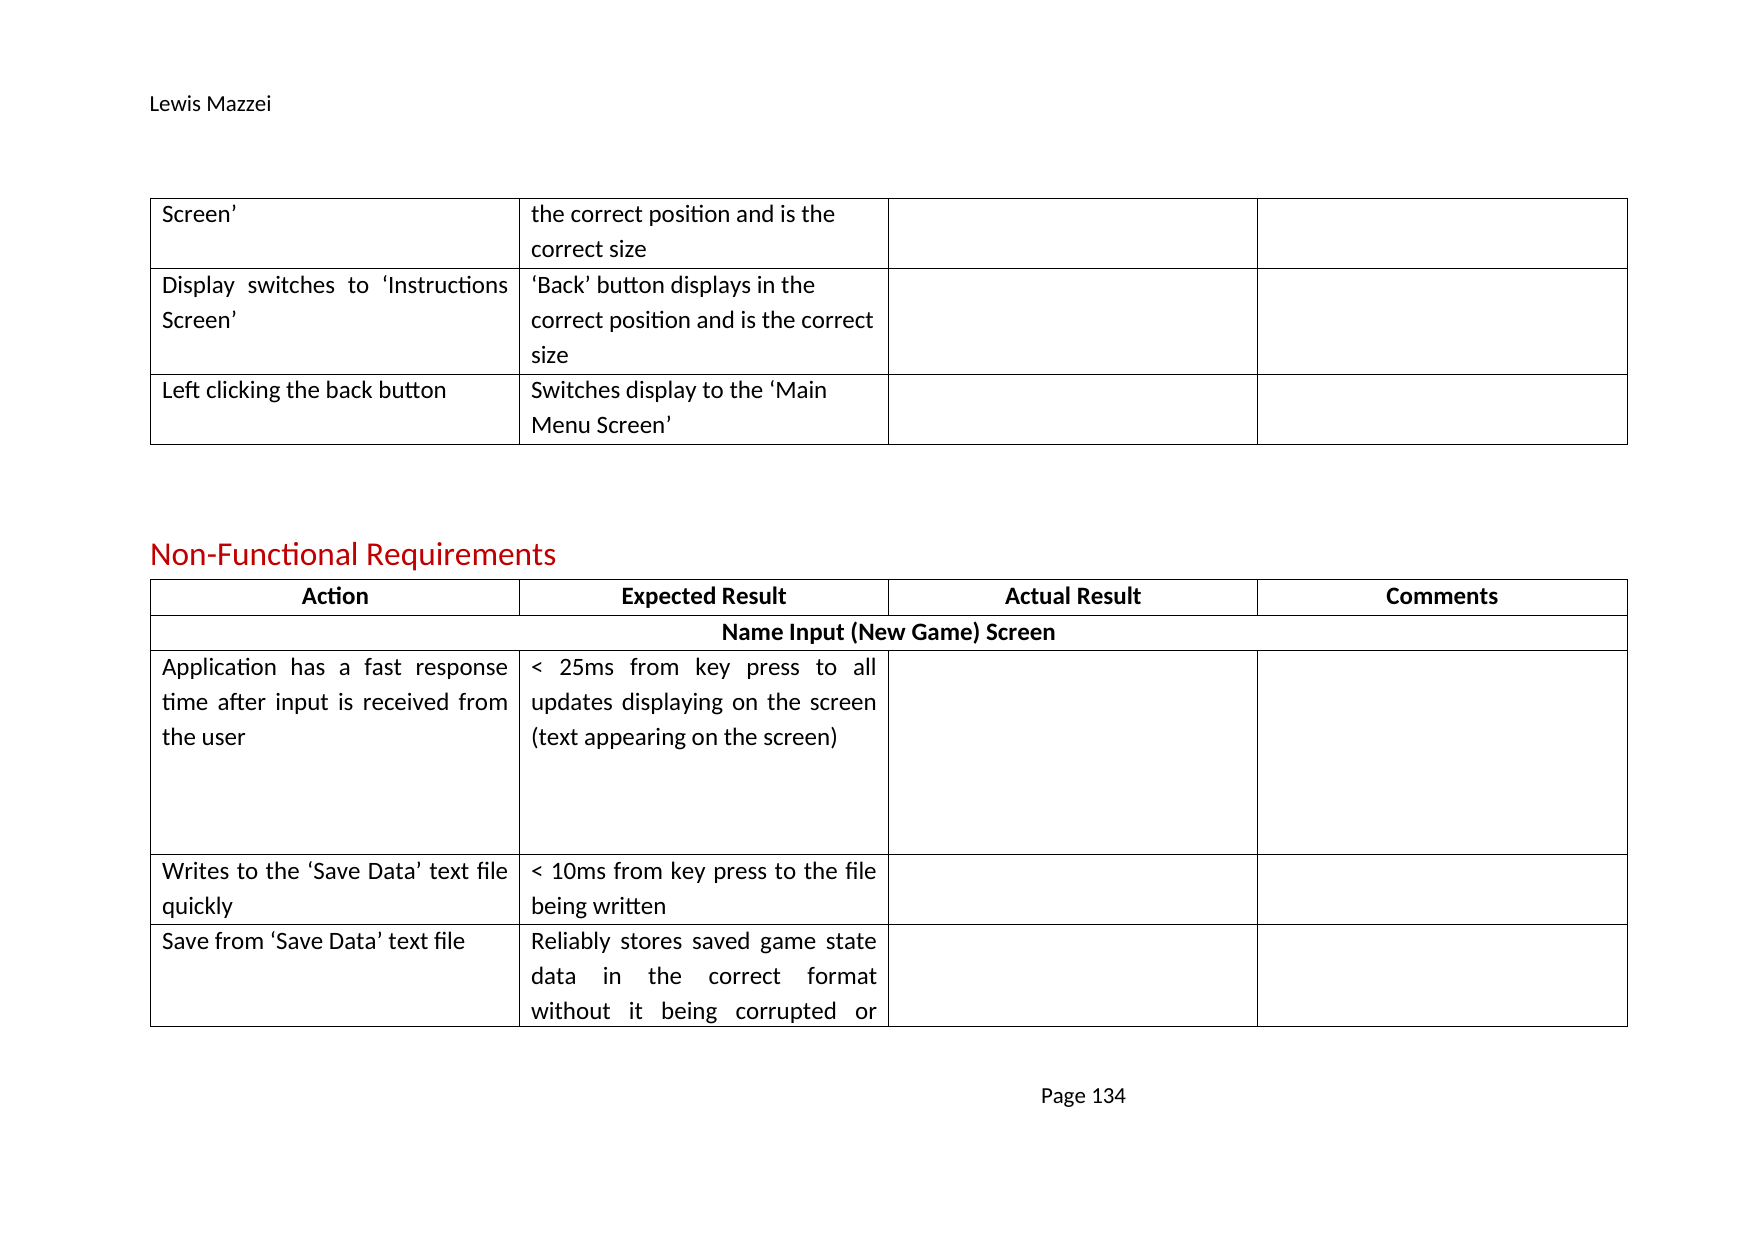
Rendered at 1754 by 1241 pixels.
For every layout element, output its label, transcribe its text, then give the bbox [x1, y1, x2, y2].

table_cell [1258, 925, 1627, 1026]
table_cell ‘Back’ button displays in the correct position and is the correct size [520, 269, 888, 373]
table_header Comments [1258, 580, 1627, 615]
table_cell < 10ms from key press to the file being written [520, 855, 888, 924]
table_cell Writes to the ‘Save Data’ text file quickly [151, 855, 519, 924]
list Non-Functional Requirements [150, 533, 1604, 573]
table_cell Switches display to the ‘Main Menu Screen’ [520, 375, 888, 444]
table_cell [151, 925, 519, 1026]
table_cell [889, 375, 1257, 444]
table_cell [1258, 855, 1627, 924]
table_header Expected Result [520, 580, 888, 615]
table_header Actual Result [889, 580, 1257, 615]
table_cell [889, 199, 1257, 268]
table_cell [1258, 651, 1627, 854]
table_cell [889, 651, 1257, 854]
table_cell Left clicking the back button [151, 375, 519, 444]
table_cell [889, 855, 1257, 924]
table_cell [151, 199, 519, 268]
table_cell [520, 199, 888, 268]
table_cell Application has a fast response time after input is received from the user [151, 651, 519, 854]
table_cell [1258, 375, 1627, 444]
table_cell [1258, 269, 1627, 373]
table_cell < 25ms from key press to all updates displaying on the screen (text appearing on the screen) [520, 651, 888, 854]
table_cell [520, 925, 888, 1026]
table_header Action [151, 580, 519, 615]
table_cell [889, 925, 1257, 1026]
table_cell Name Input (New Game) Screen [151, 616, 1627, 650]
table_cell [889, 269, 1257, 373]
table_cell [151, 269, 519, 373]
table_cell [1258, 199, 1627, 268]
